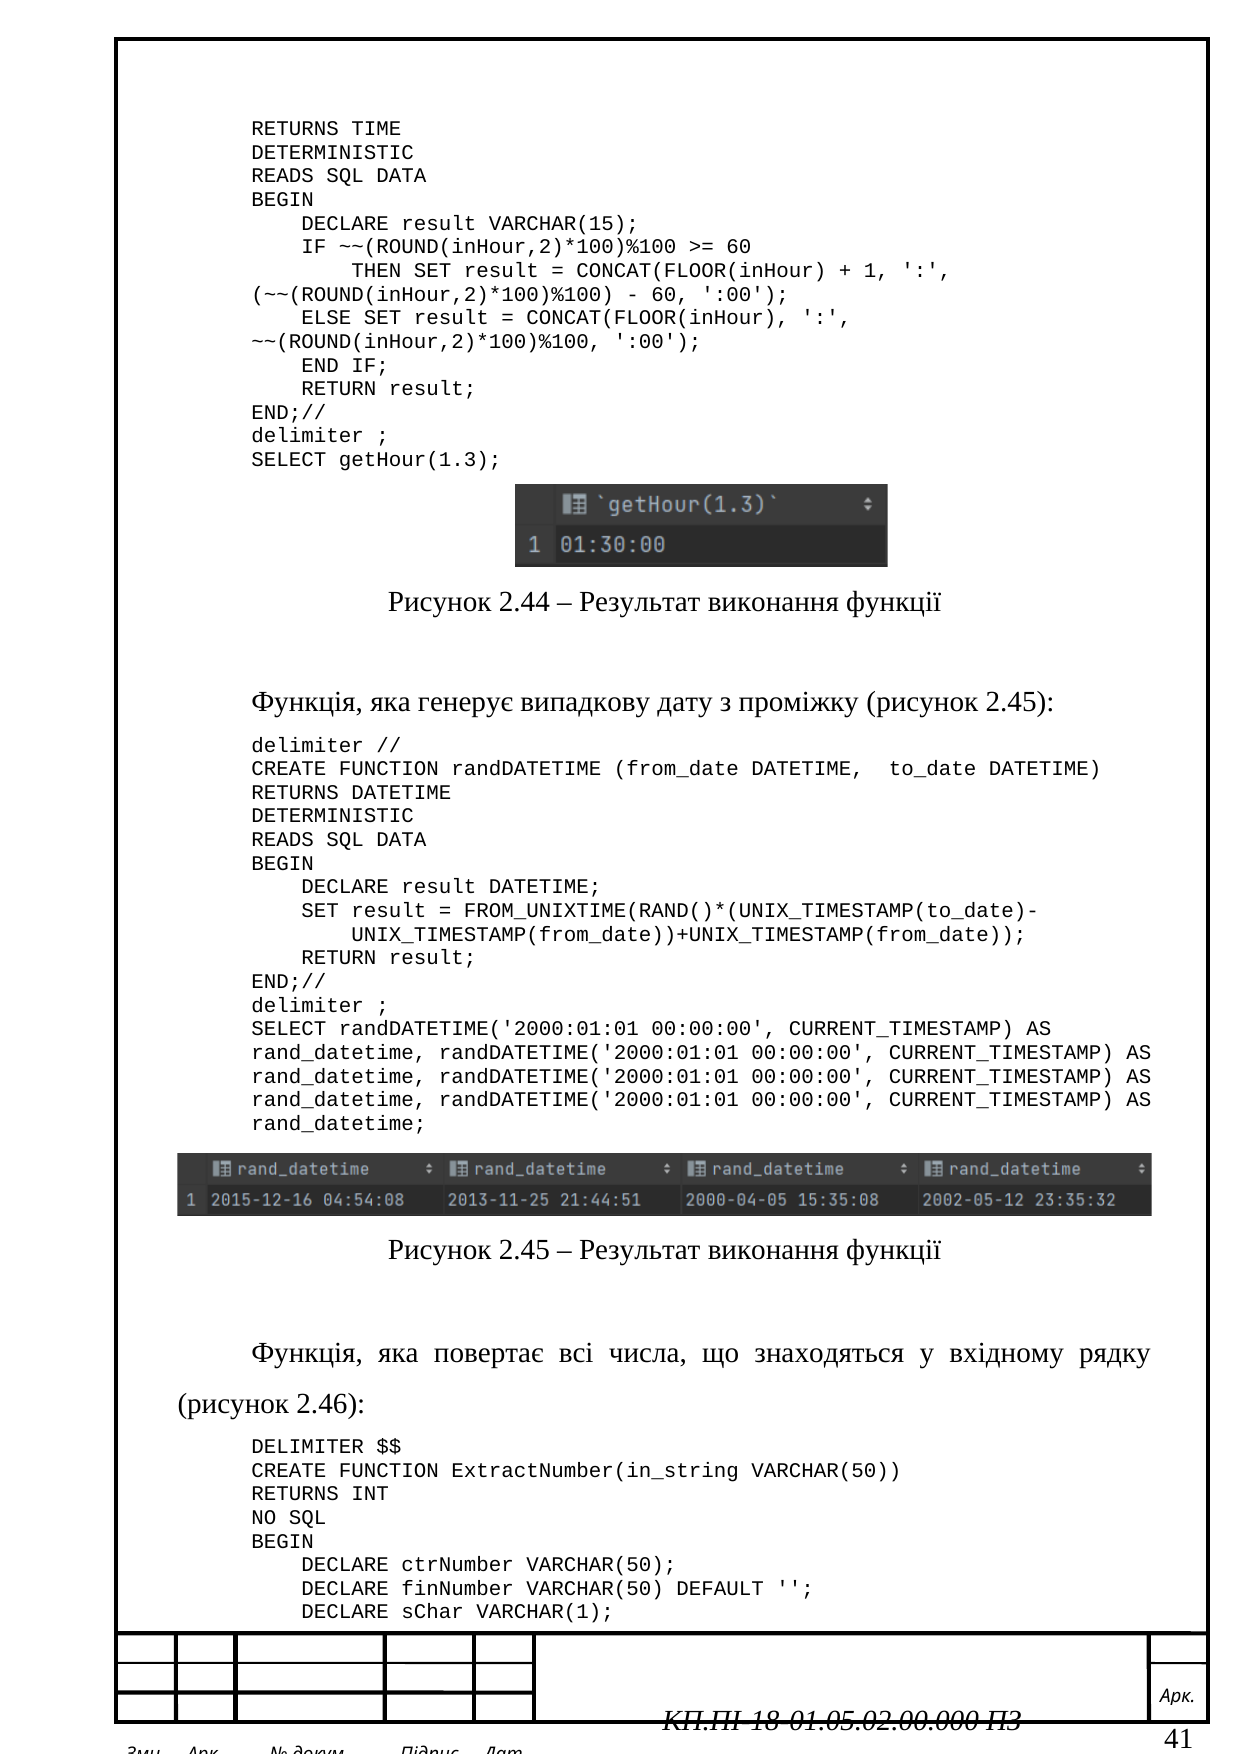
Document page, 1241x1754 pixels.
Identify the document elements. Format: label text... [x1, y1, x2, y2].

text SELECT getHour(1.3); [251, 449, 1152, 473]
text BEGIN [251, 189, 1152, 213]
text DECLARE ctrNumber VARCHAR(50); [251, 1554, 1152, 1578]
text NO SQL [251, 1507, 1152, 1531]
text END;// [251, 402, 1152, 426]
text CREATE FUNCTION randDATETIME (from_date DATETIME, to_date DATETIME) [251, 758, 1152, 782]
text ELSE SET result = CONCAT(FLOOR(inHour), ':', ~~(ROUND(inHour,2)*100)%100, ':00'); [251, 307, 1152, 354]
text Рисунок 2.45 – Результат виконання функції [177, 1232, 1152, 1266]
text BEGIN [251, 853, 1152, 876]
text Рисунок 2.44 – Результат виконання функції [177, 584, 1152, 617]
text DECLARE sChar VARCHAR(1); [251, 1602, 1152, 1625]
text END;// [251, 971, 1152, 995]
text READS SQL DATA [251, 829, 1152, 853]
text RETURNS INT [251, 1483, 1152, 1507]
text IF ~~(ROUND(inHour,2)*100)%100 >= 60 [251, 236, 1152, 260]
text RETURN result; [251, 378, 1152, 402]
text DETERMINISTIC [251, 806, 1152, 829]
text DECLARE result DATETIME; [251, 876, 1152, 900]
text delimiter // [251, 734, 1152, 758]
text RETURNS TIME [251, 118, 1152, 142]
text DECLARE finNumber VARCHAR(50) DEFAULT ''; [251, 1578, 1152, 1602]
text READS SQL DATA [251, 165, 1152, 189]
text SET result = FROM_UNIXTIME(RAND()*(UNIX_TIMESTAMP(to_date)- [251, 900, 1152, 924]
text RETURNS DATETIME [251, 782, 1152, 806]
picture [177, 1153, 1152, 1216]
text CREATE FUNCTION ExtractNumber(in_string VARCHAR(50)) [251, 1460, 1152, 1483]
text Функція, яка генерує випадкову дату з проміжку (рисунок 2.45): [177, 684, 1152, 718]
text delimiter ; [251, 995, 1152, 1018]
text THEN SET result = CONCAT(FLOOR(inHour) + 1, ':', (~~(ROUND(inHour,2)*100)%100) - 60, ':00'); [251, 260, 1152, 307]
text DECLARE result VARCHAR(15); [251, 213, 1152, 236]
text DETERMINISTIC [251, 142, 1152, 165]
text END IF; [251, 354, 1152, 378]
picture [515, 484, 888, 567]
text SELECT randDATETIME('2000:01:01 00:00:00', CURRENT_TIMESTAMP) AS rand_datetime, randDATETIME('2000:01:01 00:00:00', CURRENT_TIMESTAMP) AS rand_datetime, randDATETIME('2000:01:01 00:00:00', CURRENT_TIMESTAMP) AS rand_datetime, randDATETIME('2000:01:01 00:00:00', CURRENT_TIMESTAMP) AS rand_datetime; [251, 1018, 1152, 1137]
text BEGIN [251, 1531, 1152, 1554]
text delimiter ; [251, 426, 1152, 449]
text UNIX_TIMESTAMP(from_date))+UNIX_TIMESTAMP(from_date)); [251, 924, 1152, 947]
text Функція, яка повертає всі числа, що знаходяться у вхідному рядку (рисунок 2.46): [177, 1335, 1152, 1419]
text DELIMITER $$ [251, 1436, 1152, 1460]
text RETURN result; [251, 947, 1152, 971]
